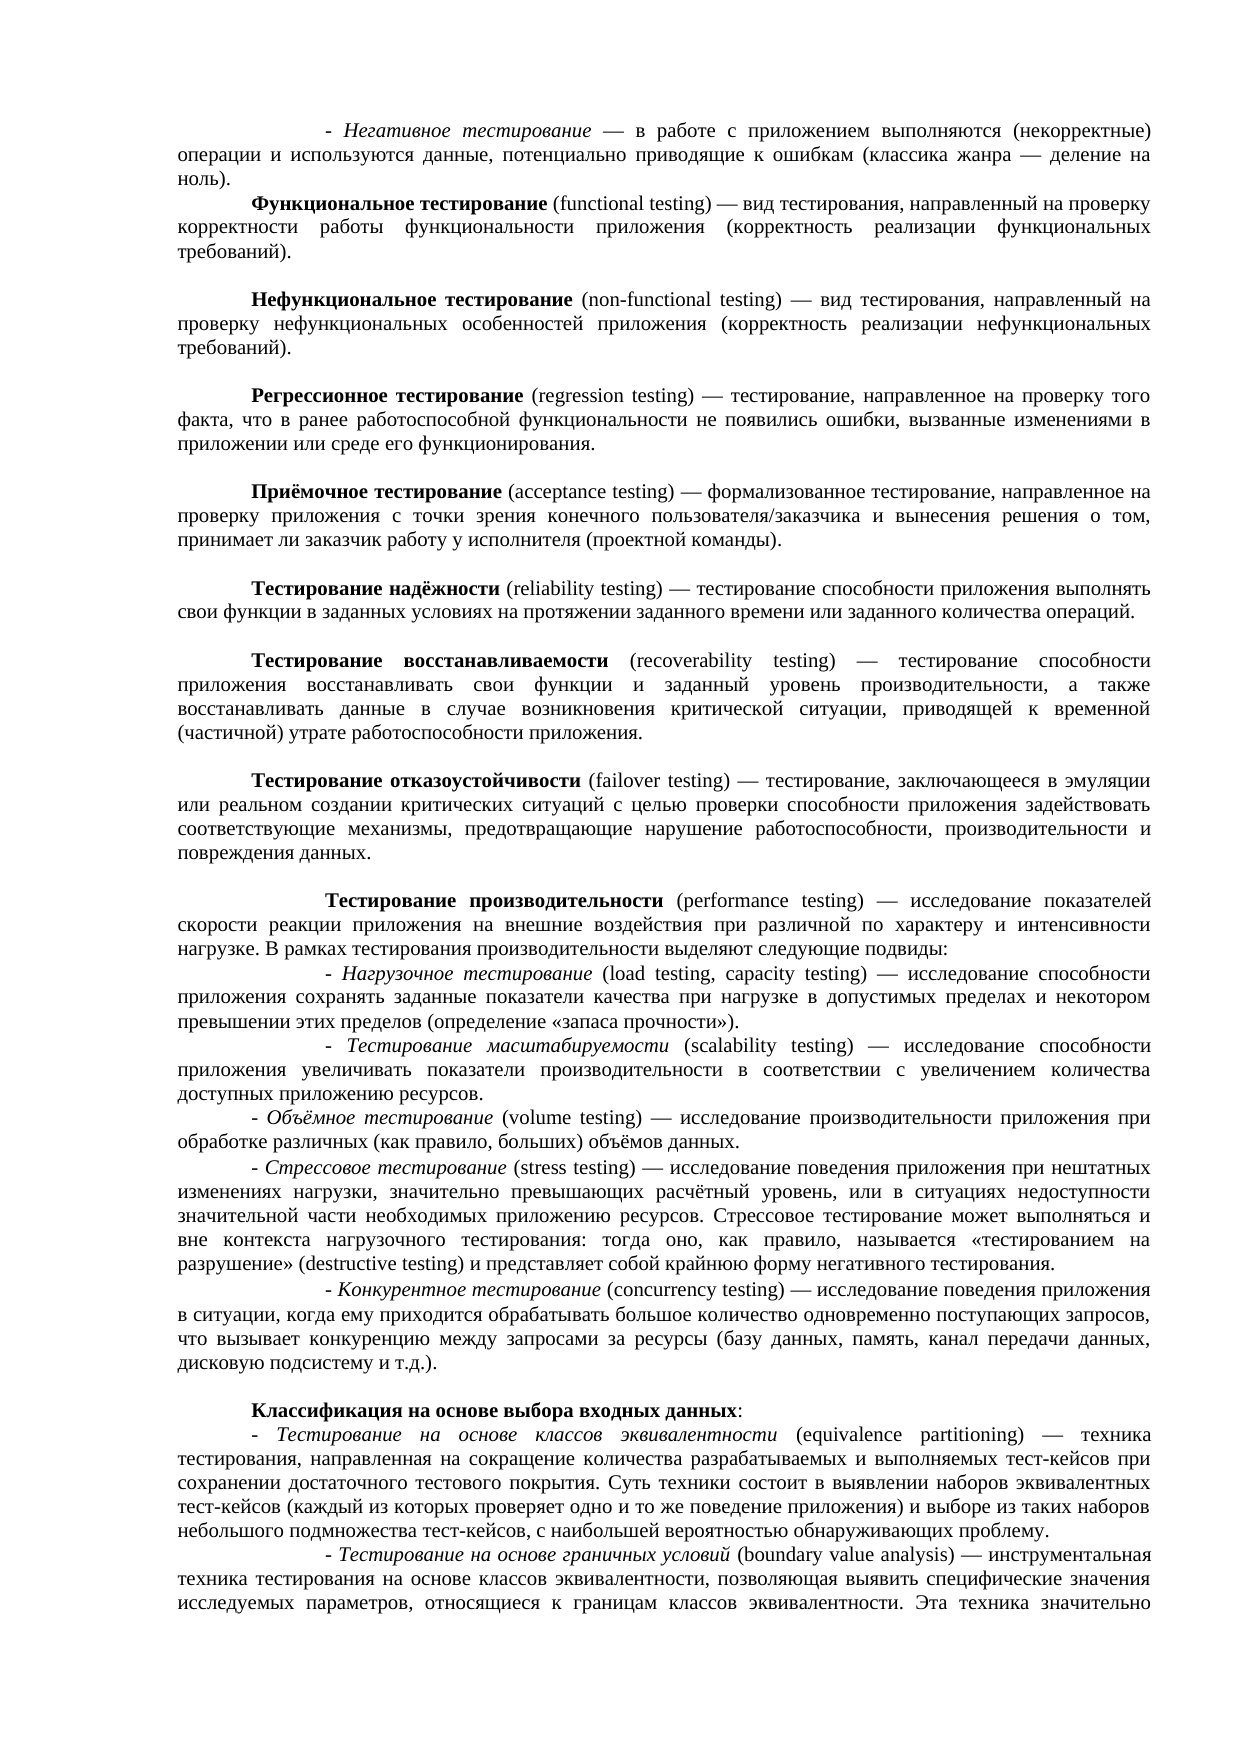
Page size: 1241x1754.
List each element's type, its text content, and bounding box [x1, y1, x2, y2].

text Классификация на основе выбора входных данных: [177, 1398, 1152, 1422]
list - Конкурентное тестирование (concurrency testing) — исследование поведения приложения в ситуации, когда ему приходится обрабатывать большое количество одновременно поступающих запросов, что вызывает конкуренцию между запросами за ресурсы (базу данных, память, канал передачи данных, дисковую подсистему и т.д.). [177, 1277, 1152, 1374]
text - Объёмное тестирование (volume testing) — исследование производительности приложения при обработке различных (как правило, больших) объёмов данных. [177, 1105, 1152, 1153]
text Тестирование восстанавливаемости (recoverability testing) — тестирование способности приложения восстанавливать свои функции и заданный уровень производительности, а также восстанавливать данные в случае возникновения критической ситуации, приводящей к временной (частичной) утрате работоспособности приложения. [177, 648, 1152, 744]
list - Нагрузочное тестирование (load testing, capacity testing) — исследование способности приложения сохранять заданные показатели качества при нагрузке в допустимых пределах и некотором превышении этих пределов (определение «запаса прочности»). [177, 960, 1152, 1033]
text - Тестирование на основе классов эквивалентности (equivalence partitioning) — техника тестирования, направленная на сокращение количества разрабатываемых и выполняемых тест-кейсов при сохранении достаточного тестового покрытия. Суть техники состоит в выявлении наборов эквивалентных тест-кейсов (каждый из которых проверяет одно и то же поведение приложения) и выборе из таких наборов небольшого подмножества тест-кейсов, с наибольшей вероятностью обнаруживающих проблему. [177, 1422, 1152, 1542]
list Тестирование производительности (performance testing) — исследование показателей скорости реакции приложения на внешние воздействия при различной по характеру и интенсивности нагрузке. В рамках тестирования производительности выделяют следующие подвиды: [177, 888, 1152, 960]
list - Тестирование масштабируемости (scalability testing) — исследование способности приложения увеличивать показатели производительности в соответствии с увеличением количества доступных приложению ресурсов. [177, 1033, 1152, 1105]
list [177, 1542, 1152, 1614]
text Тестирование надёжности (reliability testing) — тестирование способности приложения выполнять свои функции в заданных условиях на протяжении заданного времени или заданного количества операций. [177, 575, 1152, 623]
list - Негативное тестирование — в работе с приложением выполняются (некорректные) операции и используются данные, потенциально приводящие к ошибкам (классика жанра — деление на ноль). [177, 118, 1152, 190]
text Нефункциональное тестирование (non-functional testing) — вид тестирования, направленный на проверку нефункциональных особенностей приложения (корректность реализации нефункциональных требований). [177, 287, 1152, 359]
text Приёмочное тестирование (acceptance testing) — формализованное тестирование, направленное на проверку приложения с точки зрения конечного пользователя/заказчика и вынесения решения о том, принимает ли заказчик работу у исполнителя (проектной команды). [177, 479, 1152, 551]
text Тестирование отказоустойчивости (failover testing) — тестирование, заключающееся в эмуляции или реальном создании критических ситуаций с целью проверки способности приложения задействовать соответствующие механизмы, предотвращающие нарушение работоспособности, производительности и повреждения данных. [177, 768, 1152, 864]
text Регрессионное тестирование (regression testing) — тестирование, направленное на проверку того факта, что в ранее работоспособной функциональности не появились ошибки, вызванные изменениями в приложении или среде его функционирования. [177, 383, 1152, 455]
text - Стрессовое тестирование (stress testing) — исследование поведения приложения при нештатных изменениях нагрузки, значительно превышающих расчётный уровень, или в ситуациях недоступности значительной части необходимых приложению ресурсов. Стрессовое тестирование может выполняться и вне контекста нагрузочного тестирования: тогда оно, как правило, называется «тестированием на разрушение» (destructive testing) и представляет собой крайнюю форму негативного тестирования. [177, 1155, 1152, 1275]
text Функциональное тестирование (functional testing) — вид тестирования, направленный на проверку корректности работы функциональности приложения (корректность реализации функциональных требований). [177, 190, 1152, 263]
